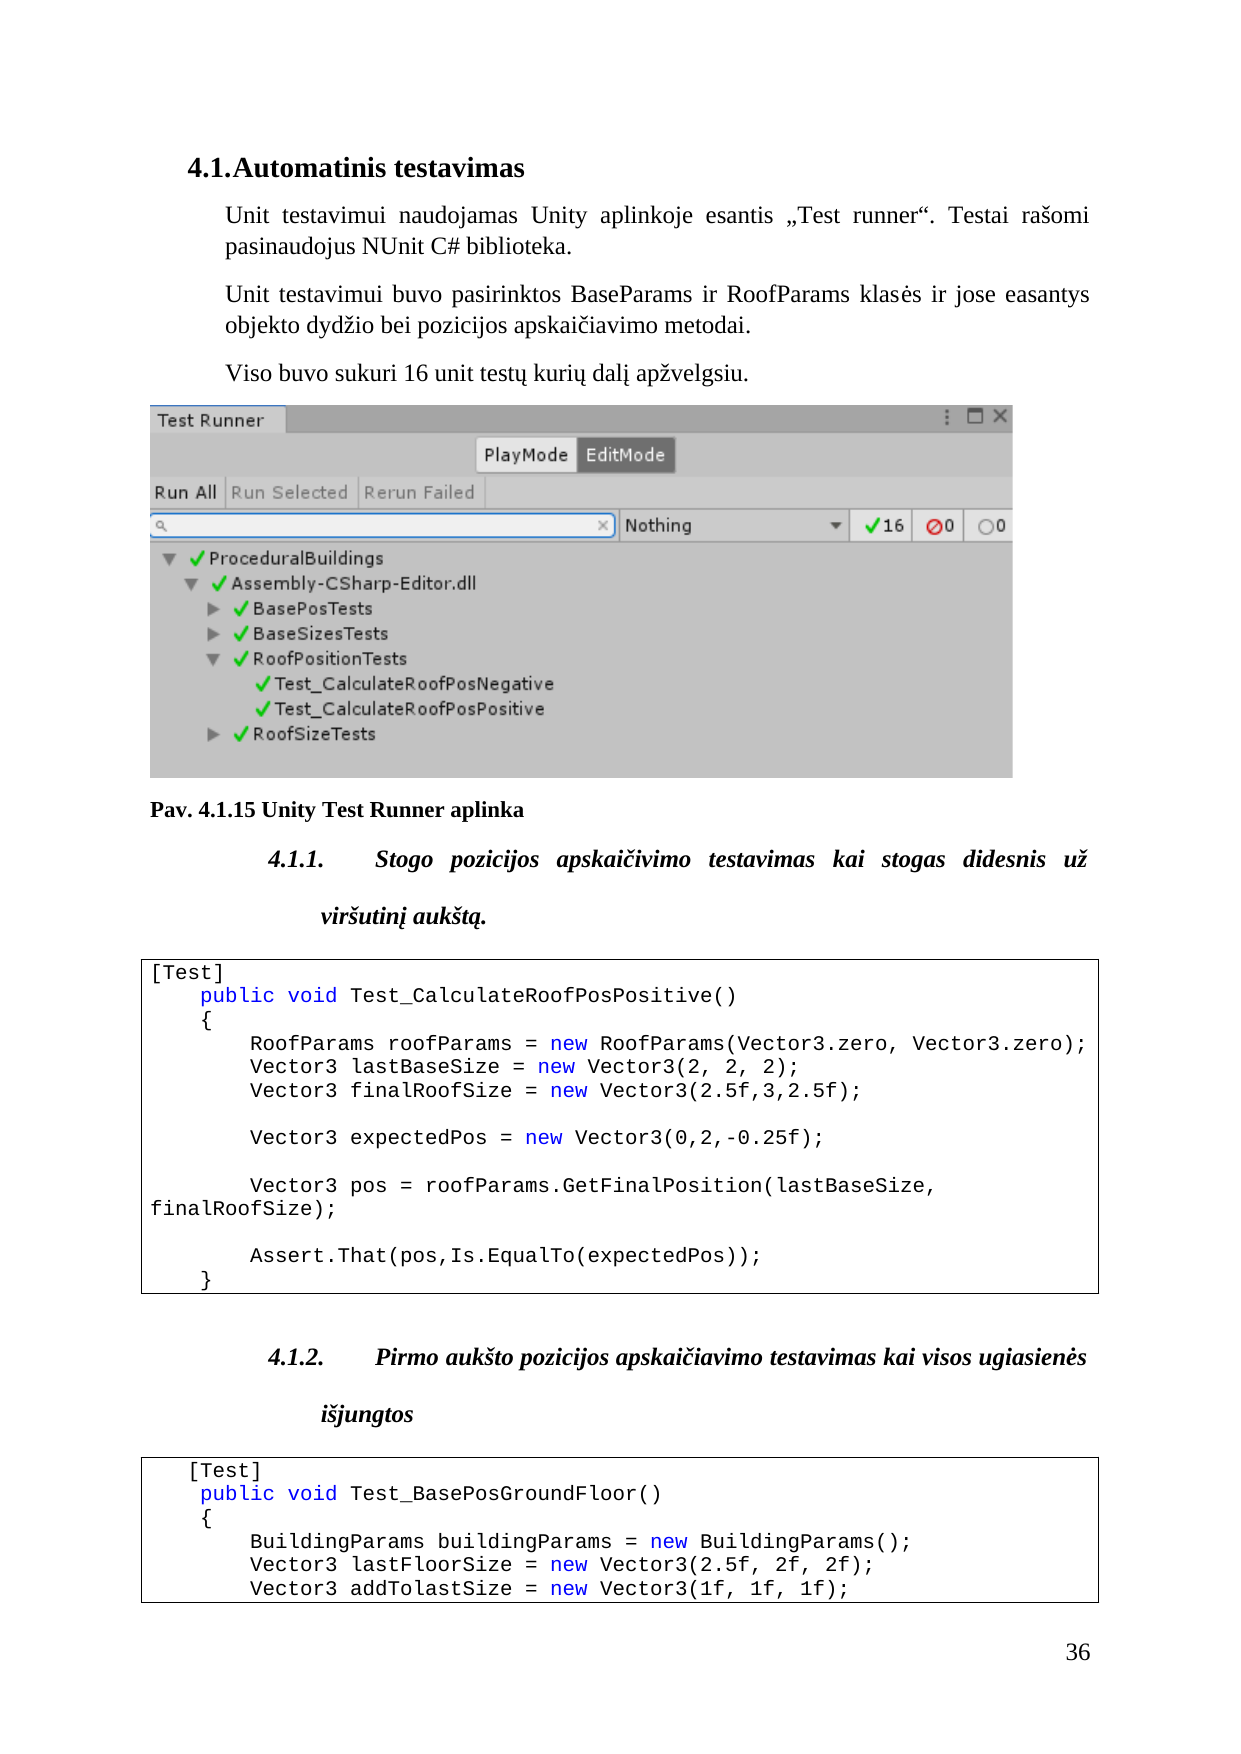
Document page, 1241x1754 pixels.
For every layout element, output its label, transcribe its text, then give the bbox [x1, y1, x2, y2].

text [Test] [142, 1458, 1098, 1483]
subtitle Pirmo aukšto pozicijos apskaičiavimo testavimas kai visos ugiasienės išjungtos [268, 1342, 1090, 1428]
picture [150, 405, 1013, 778]
text Assert.That(pos,Is.EqualTo(expectedPos)); [150, 1246, 1090, 1266]
text public void Test_BasePosGroundFloor() [150, 1483, 1090, 1507]
text RoofParams roofParams = new RoofParams(Vector3.zero, Vector3.zero); [150, 1033, 1090, 1056]
text BuildingParams buildingParams = new BuildingParams(); [150, 1531, 1090, 1554]
text { [150, 1507, 1090, 1531]
text Vector3 expectedPos = new Vector3(0,2,-0.25f); [150, 1127, 1090, 1151]
text Unit testavimui naudojamas Unity aplinkoje esantis „Test runner“. Testai rašomi pasinaudojus NUnit C# biblioteka. [225, 200, 1090, 260]
text Vector3 pos = roofParams.GetFinalPosition(lastBaseSize, finalRoofSize); [150, 1174, 1090, 1222]
subtitle Stogo pozicijos apskaičivimo testavimas kai stogas didesnis už viršutinį aukštą. [268, 844, 1090, 930]
text Vector3 lastBaseSize = new Vector3(2, 2, 2); [150, 1056, 1090, 1080]
text [Test] [142, 960, 1098, 985]
text Viso buvo sukuri 16 unit testų kurių dalį apžvelgsiu. [225, 358, 1090, 387]
text public void Test_CalculateRoofPosPositive() [150, 985, 1090, 1009]
text Unit testavimui buvo pasirinktos BaseParams ir RoofParams klasės ir jose easantys objekto dydžio bei pozicijos apskaičiavimo metodai. [225, 279, 1090, 339]
text } [142, 1266, 1098, 1293]
text { [150, 1009, 1090, 1033]
subtitle Automatinis testavimas [187, 150, 1090, 183]
text Vector3 finalRoofSize = new Vector3(2.5f,3,2.5f); [150, 1080, 1090, 1104]
text Vector3 lastFloorSize = new Vector3(2.5f, 2f, 2f); [150, 1554, 1090, 1575]
text Vector3 addTolastSize = new Vector3(1f, 1f, 1f); [142, 1575, 1098, 1602]
